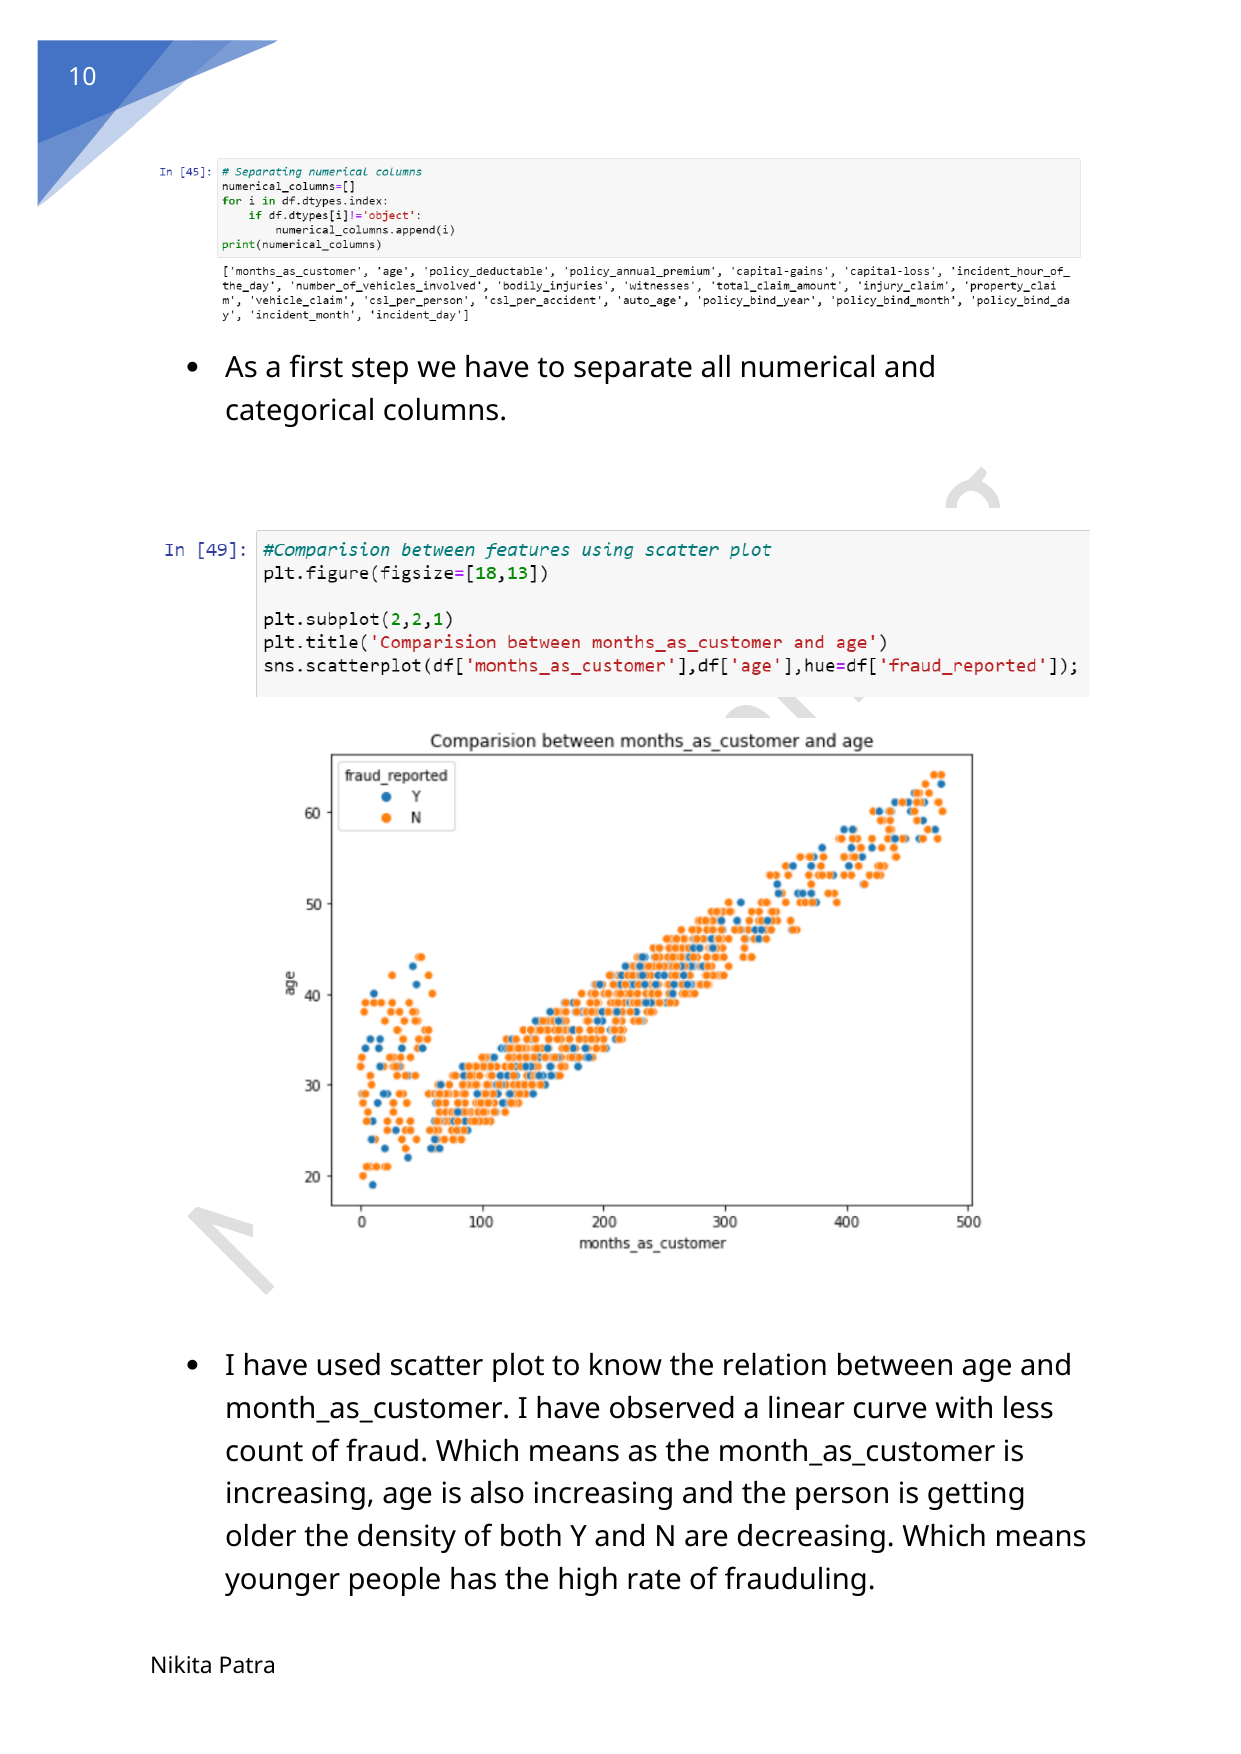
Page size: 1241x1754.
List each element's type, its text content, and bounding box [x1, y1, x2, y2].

picture [37, 40, 1090, 327]
list I have used scatter plot to know the relation between age and month_as_customer. I have observed a linear curve with less count of fraud. Which means as the month_as_customer is increasing, age is also increasing and the person is getting older the density of both Y and N are decreasing. Which means younger people has the high rate of frauduling. [187, 1344, 1090, 1598]
list As a first step we have to separate all numerical and categorical columns. [187, 346, 1090, 429]
picture [150, 508, 1090, 697]
picture [253, 718, 999, 1263]
